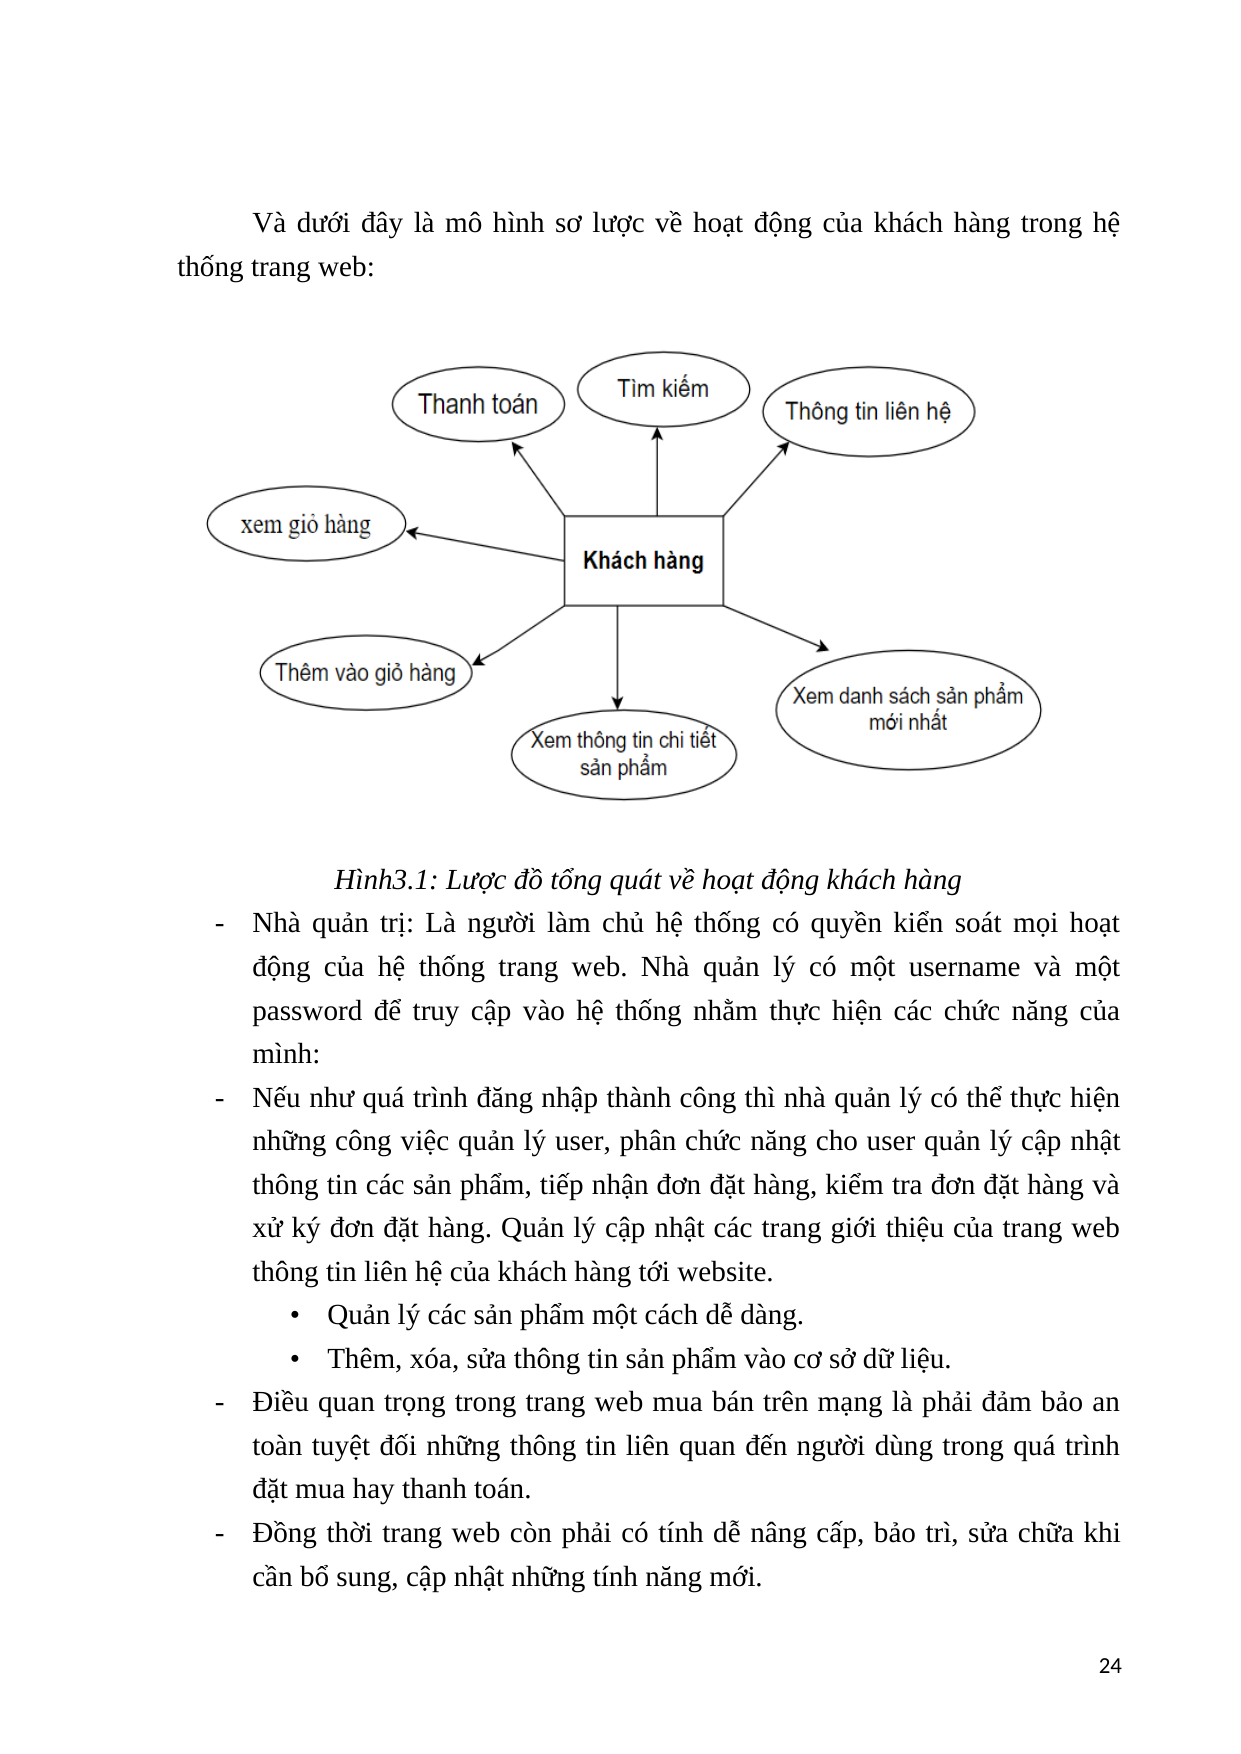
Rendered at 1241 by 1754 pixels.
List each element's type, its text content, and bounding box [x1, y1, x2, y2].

list Đồng thời trang web còn phải có tính dễ nâng cấp, bảo trì, sửa chữa khi cần bổ sung, cập nhật những tính năng mới. [214, 1515, 1122, 1592]
list Thêm, xóa, sửa thông tin sản phẩm vào cơ sở dữ liệu. [289, 1341, 1122, 1374]
list Và dưới đây là mô hình sơ lược về hoạt động của khách hàng trong hệ thống trang web: [177, 206, 1122, 283]
list Hình3.1: Lược đồ tổng quát về hoạt động khách hàng [177, 862, 1122, 896]
list Quản lý các sản phẩm một cách dễ dàng. [289, 1297, 1122, 1331]
list Nhà quản trị: Là người làm chủ hệ thống có quyền kiển soát mọi hoạt động của hệ thống trang web. Nhà quản lý có một username và một password để truy cập vào hệ thống nhằm thực hiện các chức năng của mình: [214, 906, 1122, 1070]
list Nếu như quá trình đăng nhập thành công thì nhà quản lý có thể thực hiện những công việc quản lý user, phân chức năng cho user quản lý cập nhật thông tin các sản phẩm, tiếp nhận đơn đặt hàng, kiểm tra đơn đặt hàng và xử ký đơn đặt hàng. Quản lý cập nhật các trang giới thiệu của trang web thông tin liên hệ của khách hàng tới website. [214, 1080, 1122, 1287]
picture [188, 292, 1110, 854]
list Điều quan trọng trong trang web mua bán trên mạng là phải đảm bảo an toàn tuyệt đối những thông tin liên quan đến người dùng trong quá trình đặt mua hay thanh toán. [214, 1384, 1122, 1505]
